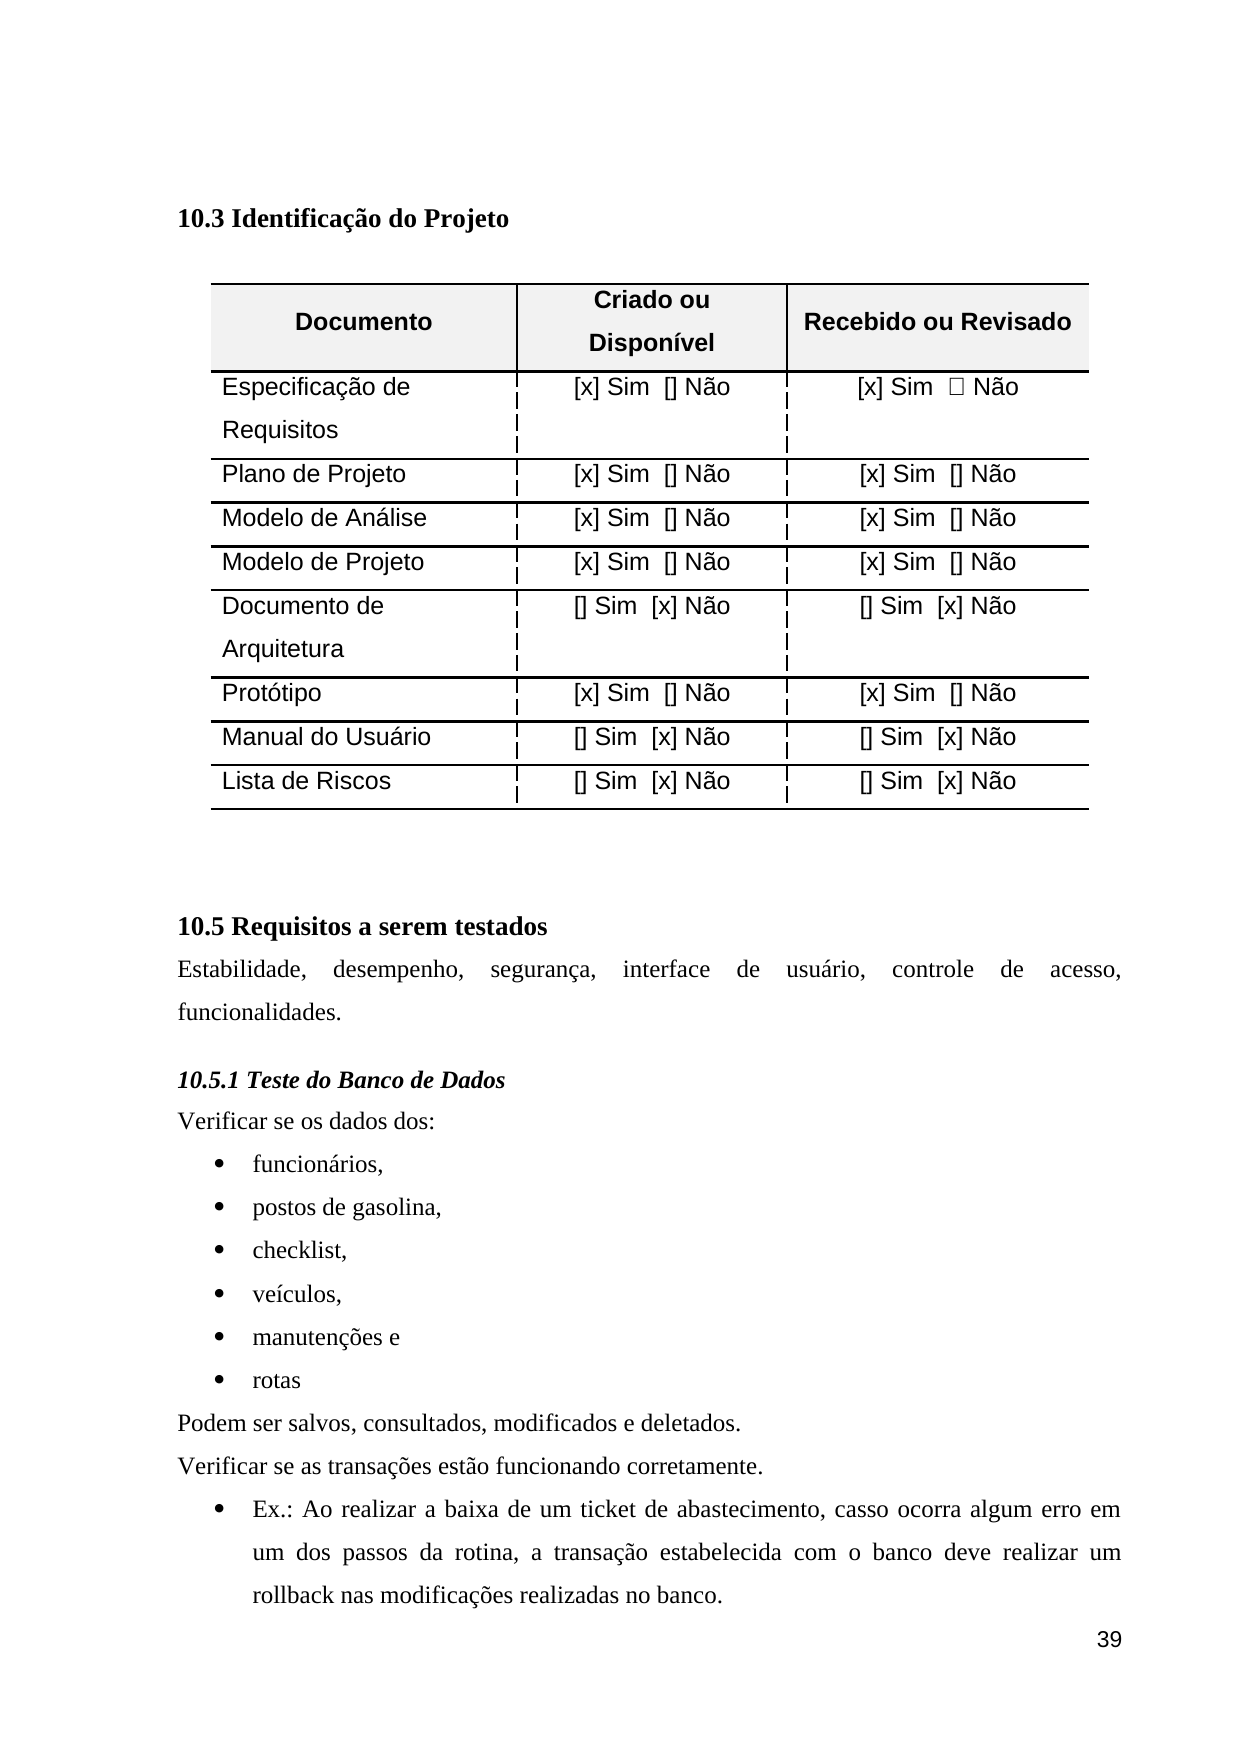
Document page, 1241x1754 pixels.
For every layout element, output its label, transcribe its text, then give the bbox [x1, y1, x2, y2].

table_cell Protótipo [211, 679, 517, 720]
table_cell [x] Sim  Não [787, 373, 1089, 457]
table_cell [] Sim [x] Não [517, 766, 787, 808]
table_cell [x] Sim [] Não [787, 679, 1089, 720]
table_cell Plano de Projeto [211, 460, 517, 501]
table_cell Modelo de Projeto [211, 548, 517, 589]
list manutenções e [215, 1322, 1122, 1351]
list checklist, [215, 1236, 1122, 1264]
text Verificar se os dados dos: [177, 1106, 1122, 1135]
list funcionários, [215, 1149, 1122, 1178]
table_header Documento [211, 285, 516, 370]
list rotas [215, 1365, 1122, 1394]
table_cell [x] Sim [] Não [517, 504, 787, 545]
subtitle 10.3 Identificação do Projeto [177, 202, 1122, 233]
table_header Recebido ou Revisado [788, 285, 1089, 370]
table_cell [x] Sim [] Não [787, 504, 1089, 545]
table_cell [] Sim [x] Não [517, 591, 787, 676]
table_cell Modelo de Análise [211, 504, 517, 545]
table_cell [x] Sim [] Não [517, 373, 787, 457]
table_cell Especificação de Requisitos [211, 373, 517, 457]
list Ex.: Ao realizar a baixa de um ticket de abastecimento, casso ocorra algum erro em um dos passos da rotina, a transação estabelecida com o banco deve realizar um rollback nas modificações realizadas no banco. [215, 1494, 1122, 1609]
table_cell Manual do Usuário [211, 723, 517, 764]
list postos de gasolina, [215, 1192, 1122, 1221]
table_header Criado ou Disponível [518, 285, 786, 370]
subtitle 10.5 Requisitos a serem testados [177, 910, 1122, 941]
table_cell [x] Sim [] Não [787, 548, 1089, 589]
table_cell [] Sim [x] Não [787, 723, 1089, 764]
text Podem ser salvos, consultados, modificados e deletados. [177, 1408, 1122, 1437]
table_cell [] Sim [x] Não [517, 723, 787, 764]
table_cell Documento de Arquitetura [211, 591, 517, 676]
table_cell [] Sim [x] Não [787, 766, 1089, 808]
list veículos, [215, 1279, 1122, 1307]
table_cell [] Sim [x] Não [787, 591, 1089, 676]
table_cell [x] Sim [] Não [517, 460, 787, 501]
table_cell [x] Sim [] Não [517, 548, 787, 589]
subtitle 10.5.1 Teste do Banco de Dados [177, 1065, 1122, 1094]
text Verificar se as transações estão funcionando corretamente. [177, 1451, 1122, 1480]
table_cell [x] Sim [] Não [517, 679, 787, 720]
table_cell [x] Sim [] Não [787, 460, 1089, 501]
table_cell Lista de Riscos [211, 766, 517, 808]
text Estabilidade, desempenho, segurança, interface de usuário, controle de acesso, funcionalidades. [177, 954, 1122, 1026]
